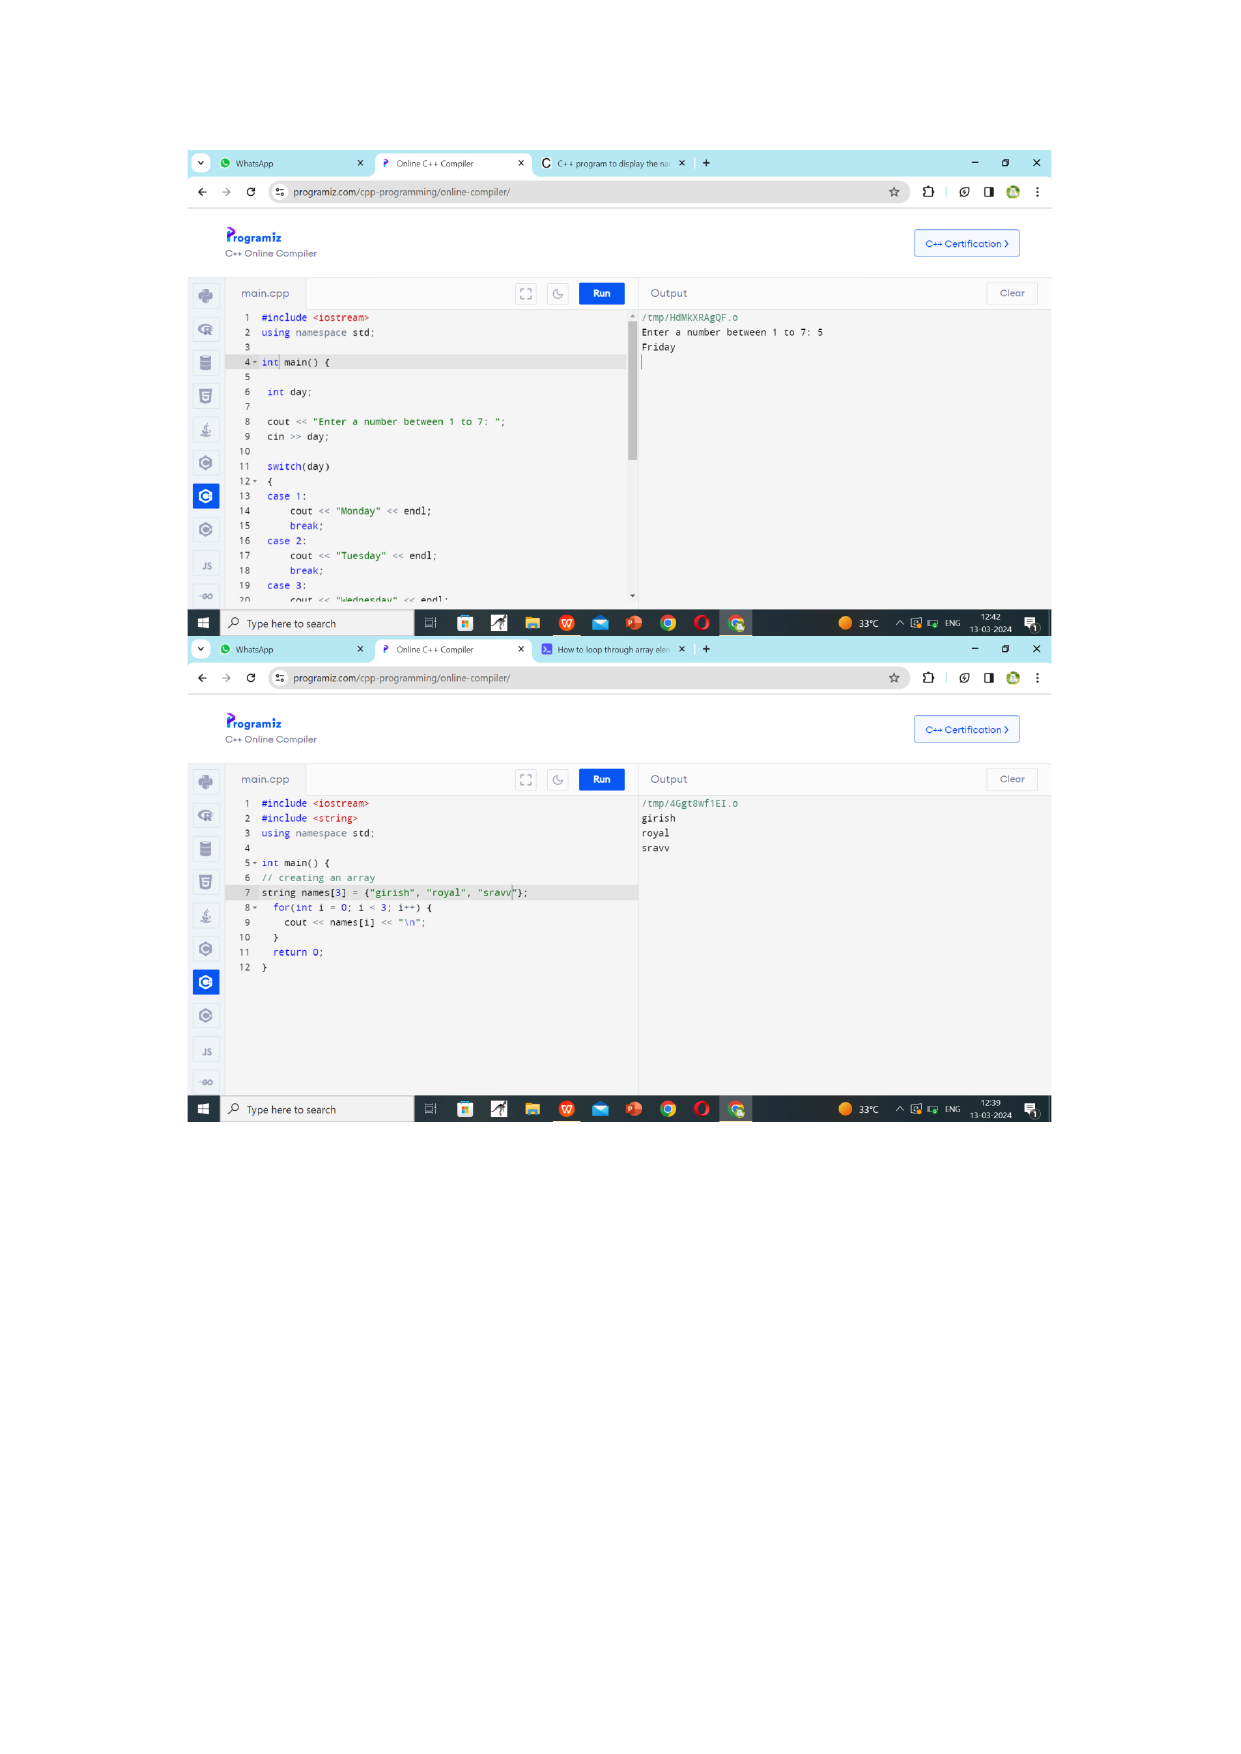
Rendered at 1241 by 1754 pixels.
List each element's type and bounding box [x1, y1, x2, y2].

picture [187, 150, 1052, 1122]
